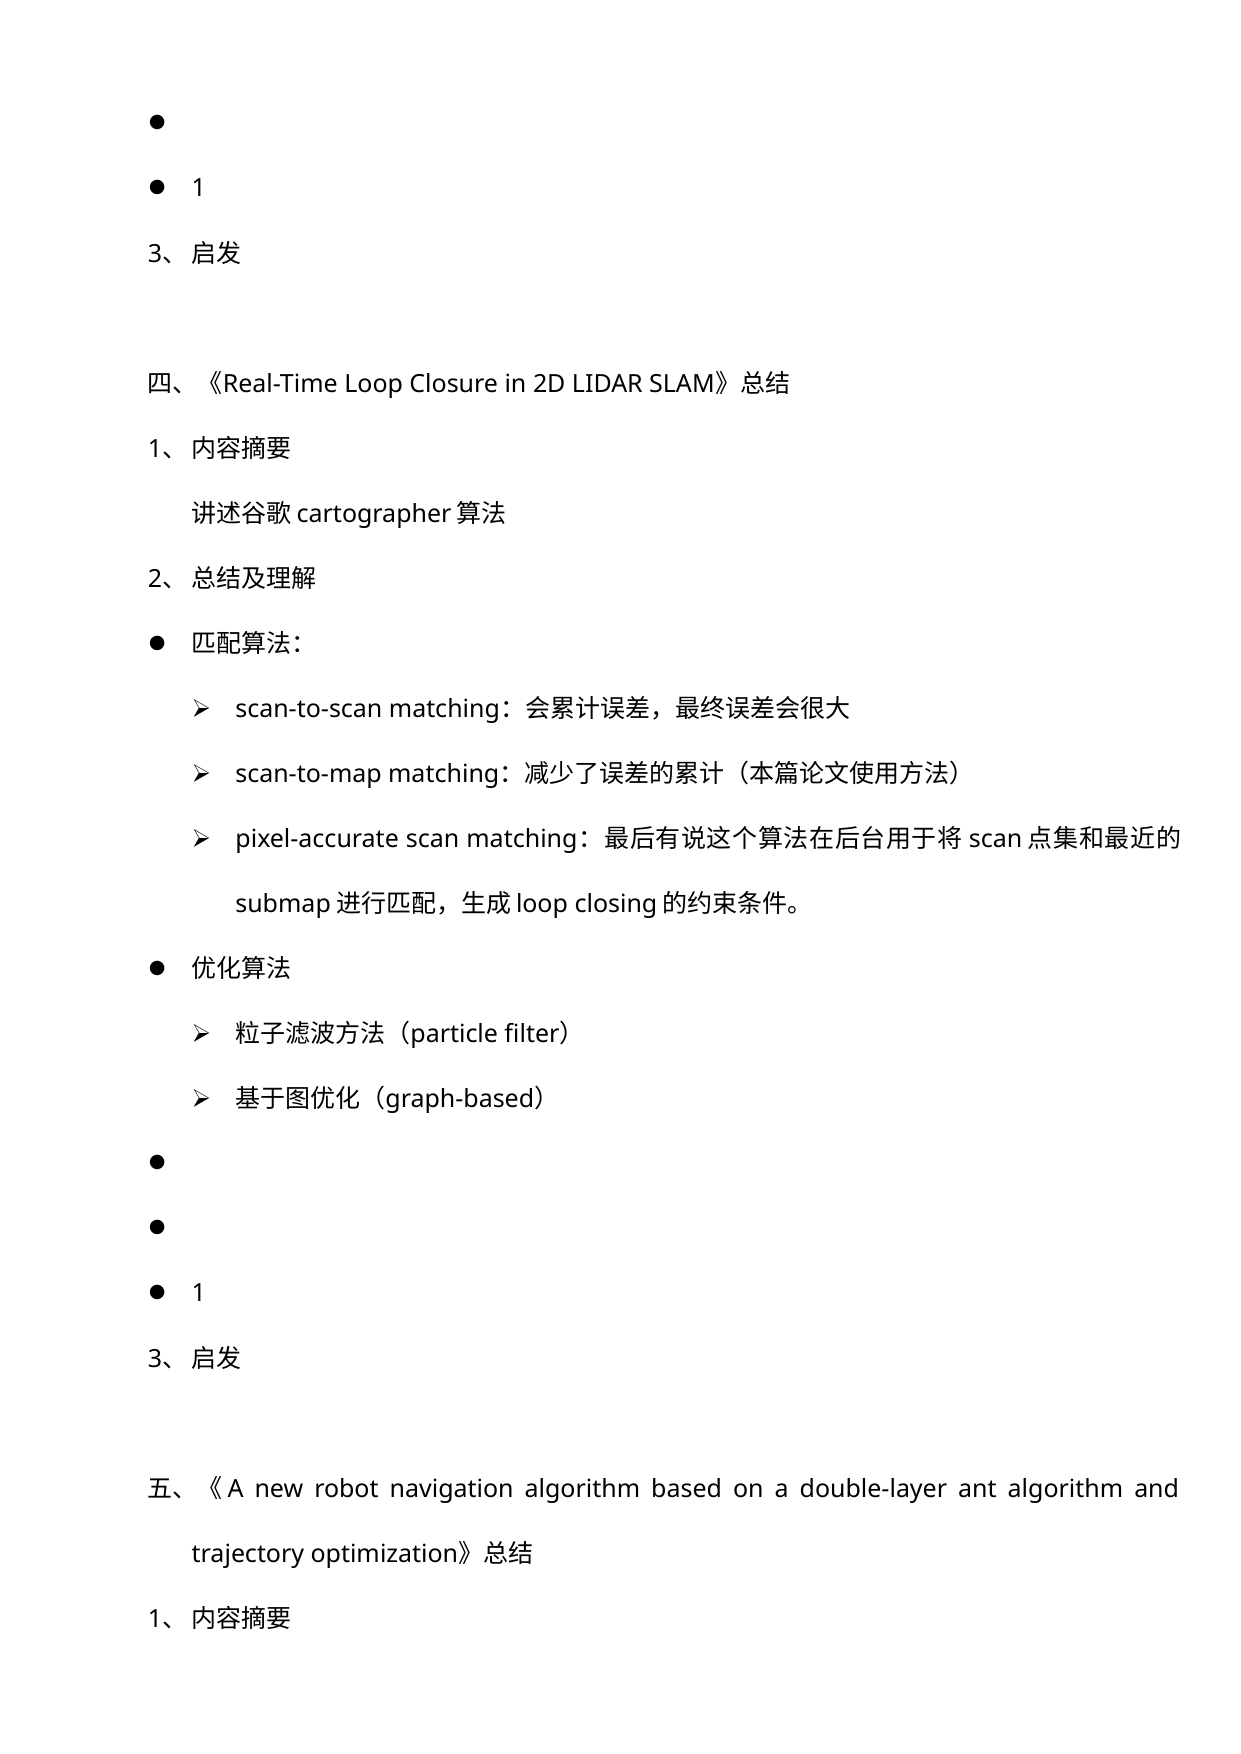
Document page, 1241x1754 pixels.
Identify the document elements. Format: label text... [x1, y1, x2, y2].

list 1 [148, 154, 1181, 219]
list 《A new robot navigation algorithm based on a double-layer ant algorithm and trajectory optimization》总结 [148, 1454, 1181, 1584]
list scan-to-map matching：减少了误差的累计（本篇论文使用方法） [191, 739, 1181, 804]
list 匹配算法： [148, 609, 1181, 674]
list 讲述谷歌cartographer算法 [191, 479, 1181, 544]
list 启发 [148, 1324, 1181, 1389]
list 1 [148, 1259, 1181, 1324]
list 总结及理解 [148, 544, 1181, 609]
list 内容摘要 [148, 414, 1181, 479]
list pixel-accurate scan matching：最后有说这个算法在后台用于将scan点集和最近的submap进行匹配，生成loop closing的约束条件。 [191, 804, 1181, 934]
list 优化算法 [148, 934, 1181, 999]
list 粒子滤波方法（particle filter） [191, 999, 1181, 1064]
list scan-to-scan matching：会累计误差，最终误差会很大 [191, 674, 1181, 739]
list 基于图优化（graph-based） [191, 1064, 1181, 1129]
list 内容摘要 [148, 1584, 1181, 1649]
list 《Real-Time Loop Closure in 2D LIDAR SLAM》总结 [148, 349, 1181, 414]
list 启发 [148, 219, 1181, 284]
